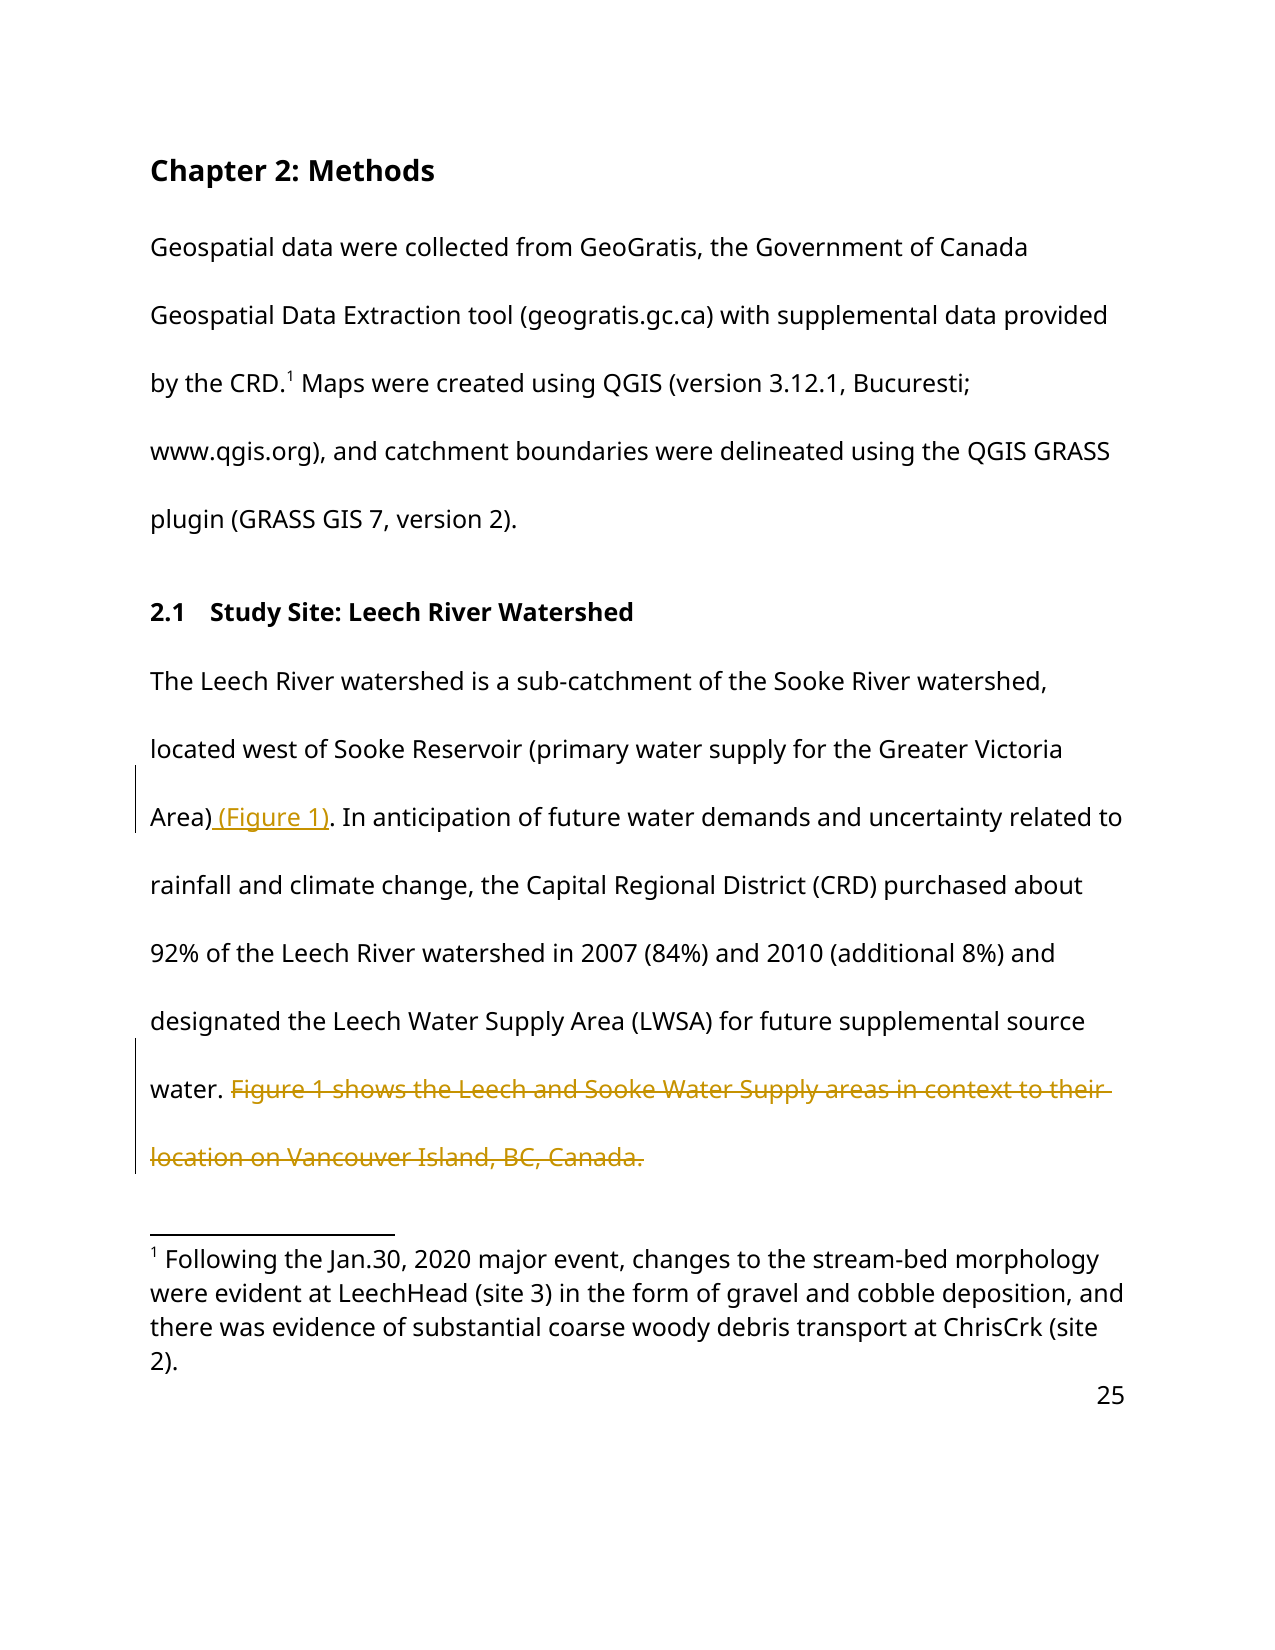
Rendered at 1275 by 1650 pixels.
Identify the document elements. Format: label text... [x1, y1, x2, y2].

text The Leech River watershed is a sub-catchment of the Sooke River watershed, located west of Sooke Reservoir (primary water supply for the Greater Victoria Area). In anticipation of future water demands and uncertainty related to rainfall and climate change, the Capital Regional District (CRD) purchased about 92% of the Leech River watershed in 2007 (84%) and 2010 (additional 8%) and designated the Leech Water Supply Area (LWSA) for future supplemental source water. [150, 663, 1125, 1174]
text Geospatial data were collected from GeoGratis, the Government of Canada Geospatial Data Extraction tool (geogratis.gc.ca) with supplemental data provided by the CRD. Maps were created using QGIS (version 3.12.1, Bucuresti; www.qgis.org), and catchment boundaries were delineated using the QGIS GRASS plugin (GRASS GIS 7, version 2). [150, 229, 1125, 536]
subtitle Study Site: Leech River Watershed [150, 595, 1125, 629]
subtitle Methods [150, 150, 1125, 190]
